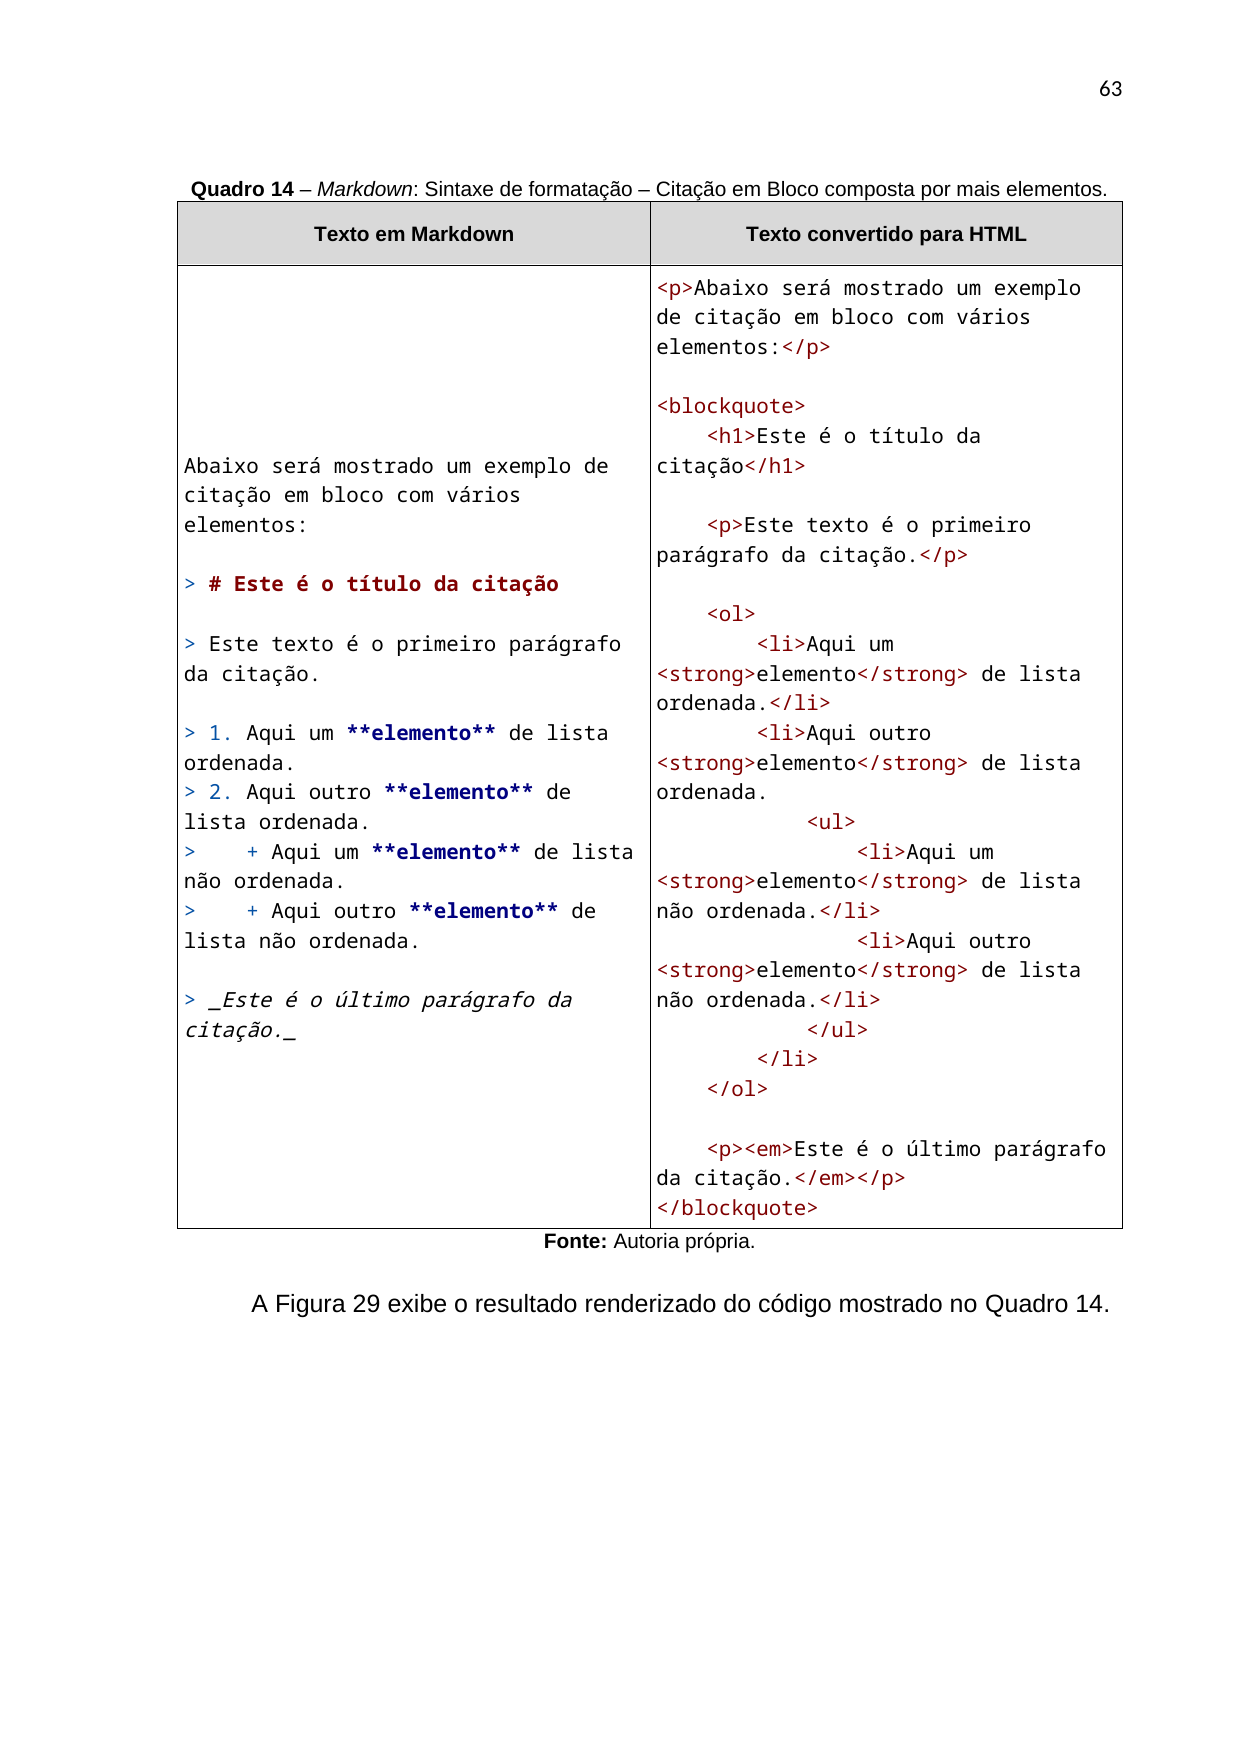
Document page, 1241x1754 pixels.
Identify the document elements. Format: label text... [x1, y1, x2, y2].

table_cell Abaixo será mostrado um exemplo de citação em bloco com vários elementos: > # Este é o título da citação > Este texto é o primeiro parágrafo da citação. > 1. Aqui um **elemento** de lista ordenada. > 2. Aqui outro **elemento** de lista ordenada. > + Aqui um **elemento** de lista não ordenada. > + Aqui outro **elemento** de lista não ordenada. > _Este é o último parágrafo da citação._ [178, 266, 650, 1227]
table_cell <p>Abaixo será mostrado um exemplo de citação em bloco com vários elementos:</p> <blockquote> <h1>Este é o título da citação</h1> <p>Este texto é o primeiro parágrafo da citação.</p> <ol> <li>Aqui um <strong>elemento</strong> de lista ordenada.</li> <li>Aqui outro <strong>elemento</strong> de lista ordenada. <ul> <li>Aqui um <strong>elemento</strong> de lista não ordenada.</li> <li>Aqui outro <strong>elemento</strong> de lista não ordenada.</li> </ul> </li> </ol> <p><em>Este é o último parágrafo da citação.</em></p> </blockquote> [651, 266, 1122, 1227]
text Fonte: Autoria própria. [177, 1229, 1122, 1252]
text A Figura 29 exibe o resultado renderizado do código mostrado no Quadro 14. [177, 1289, 1122, 1318]
table_header Texto em Markdown [178, 202, 650, 264]
text Quadro 14 – Markdown: Sintaxe de formatação – Citação em Bloco composta por mais elementos. [177, 177, 1122, 201]
table_header Texto convertido para HTML [651, 202, 1122, 264]
